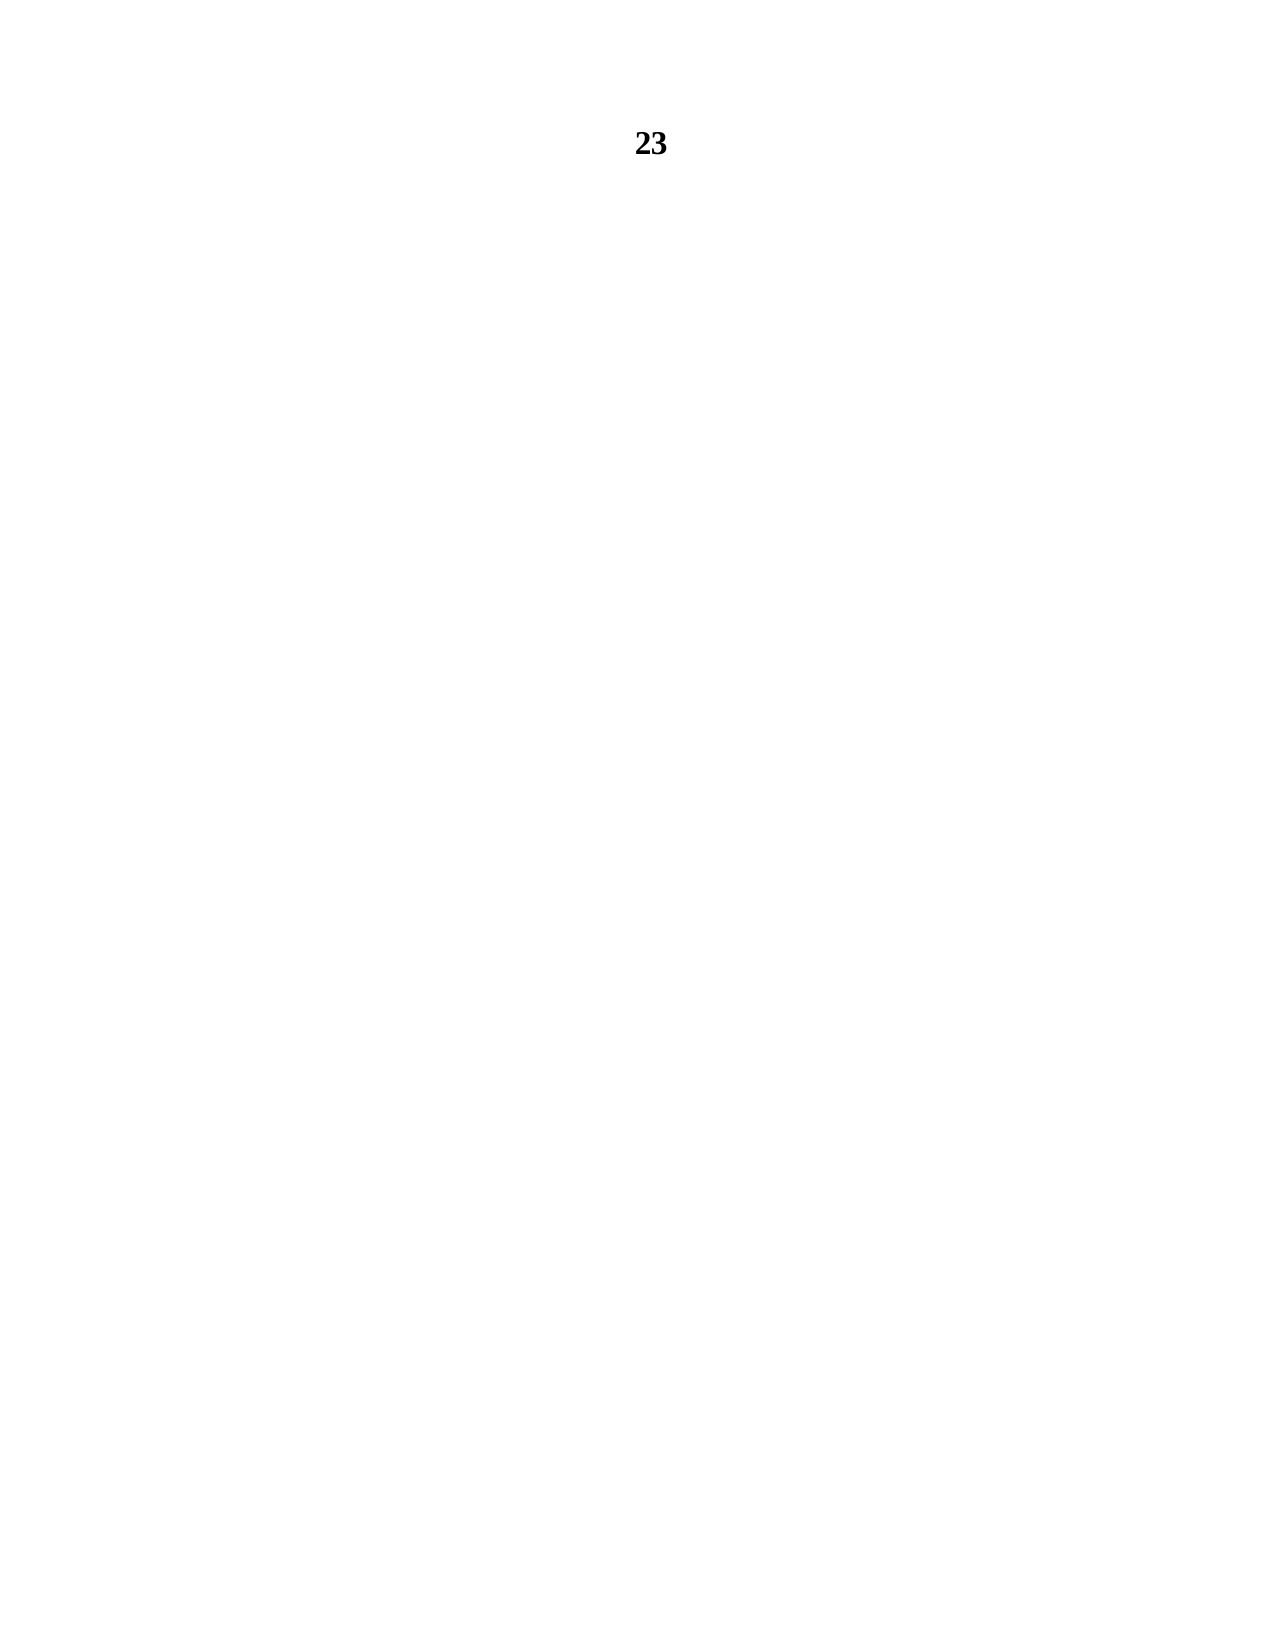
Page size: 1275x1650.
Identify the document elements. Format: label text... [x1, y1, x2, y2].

subtitle 23 [112, 123, 1190, 161]
